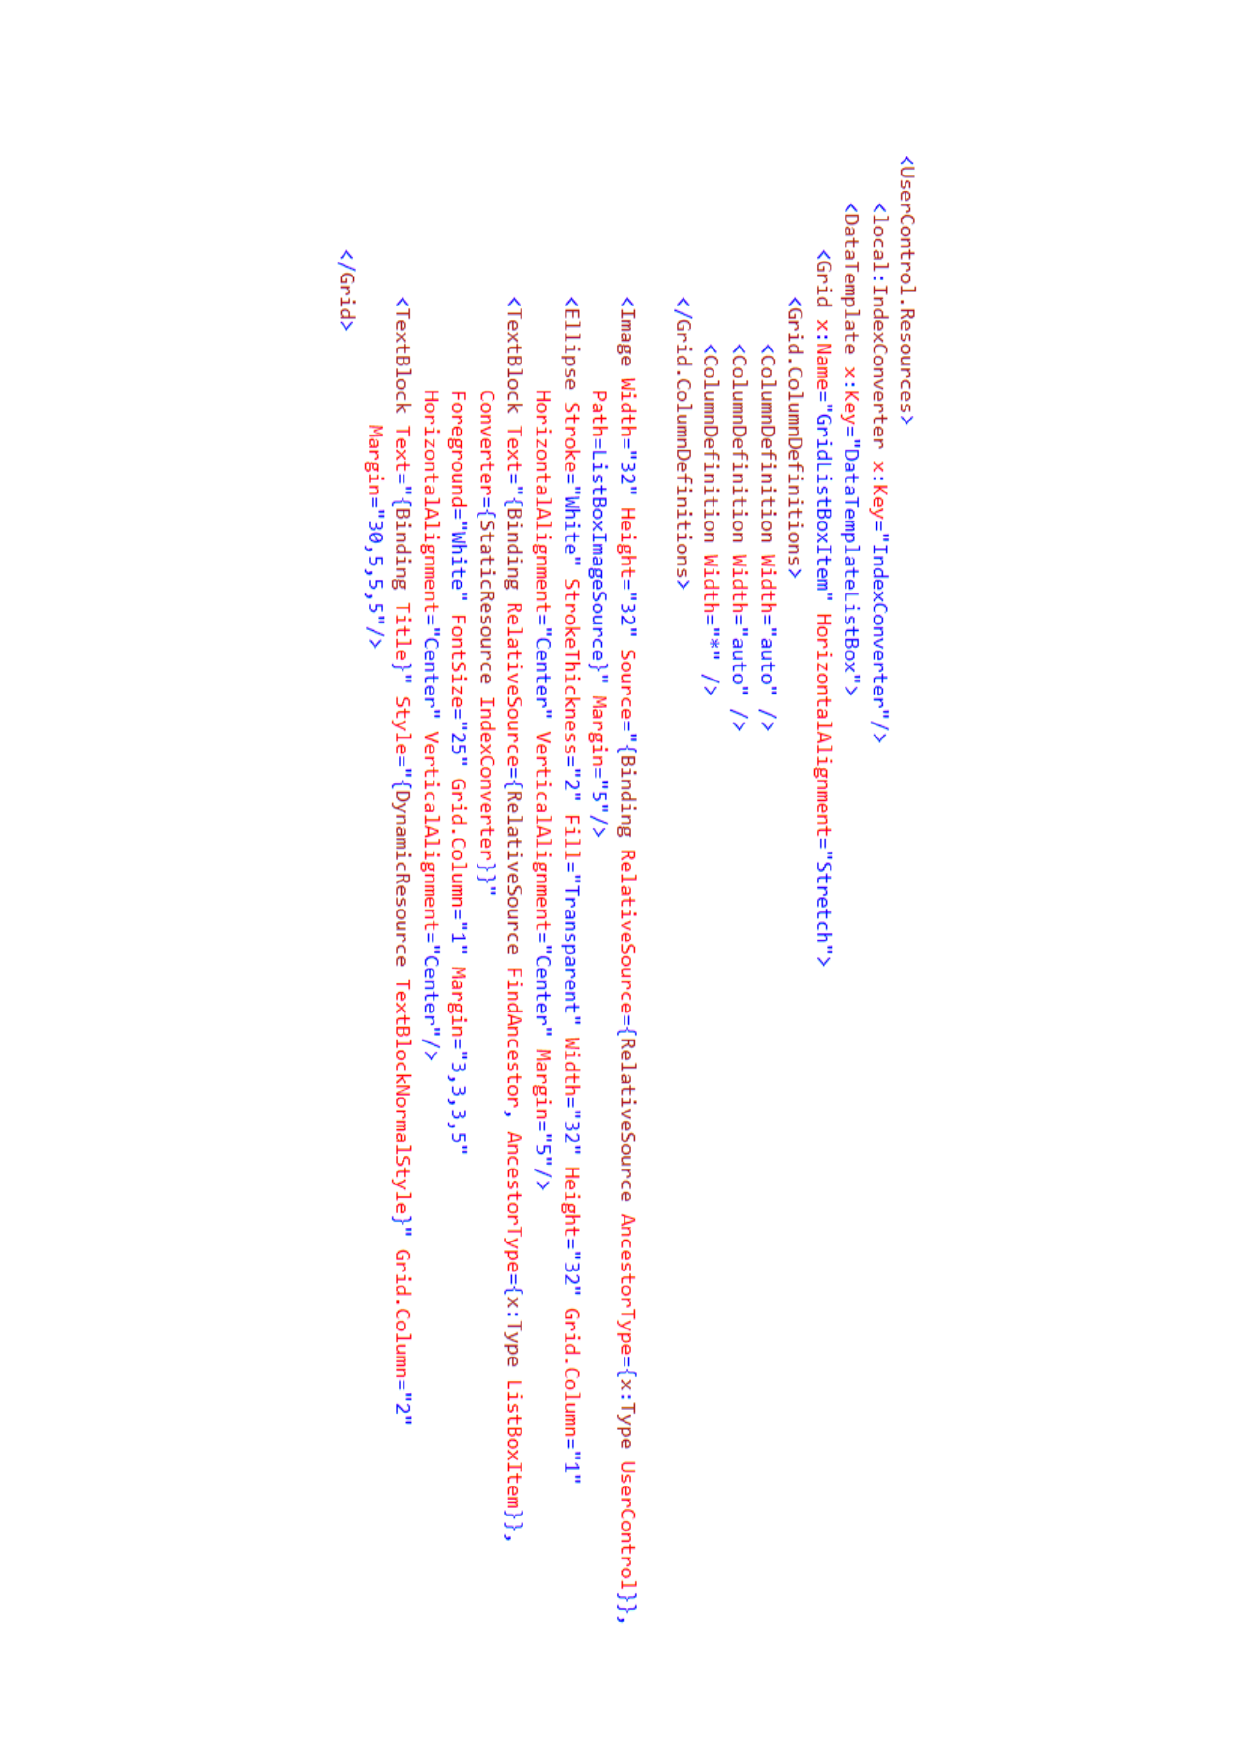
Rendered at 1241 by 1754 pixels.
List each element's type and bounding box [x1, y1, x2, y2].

picture [331, 149, 920, 1630]
